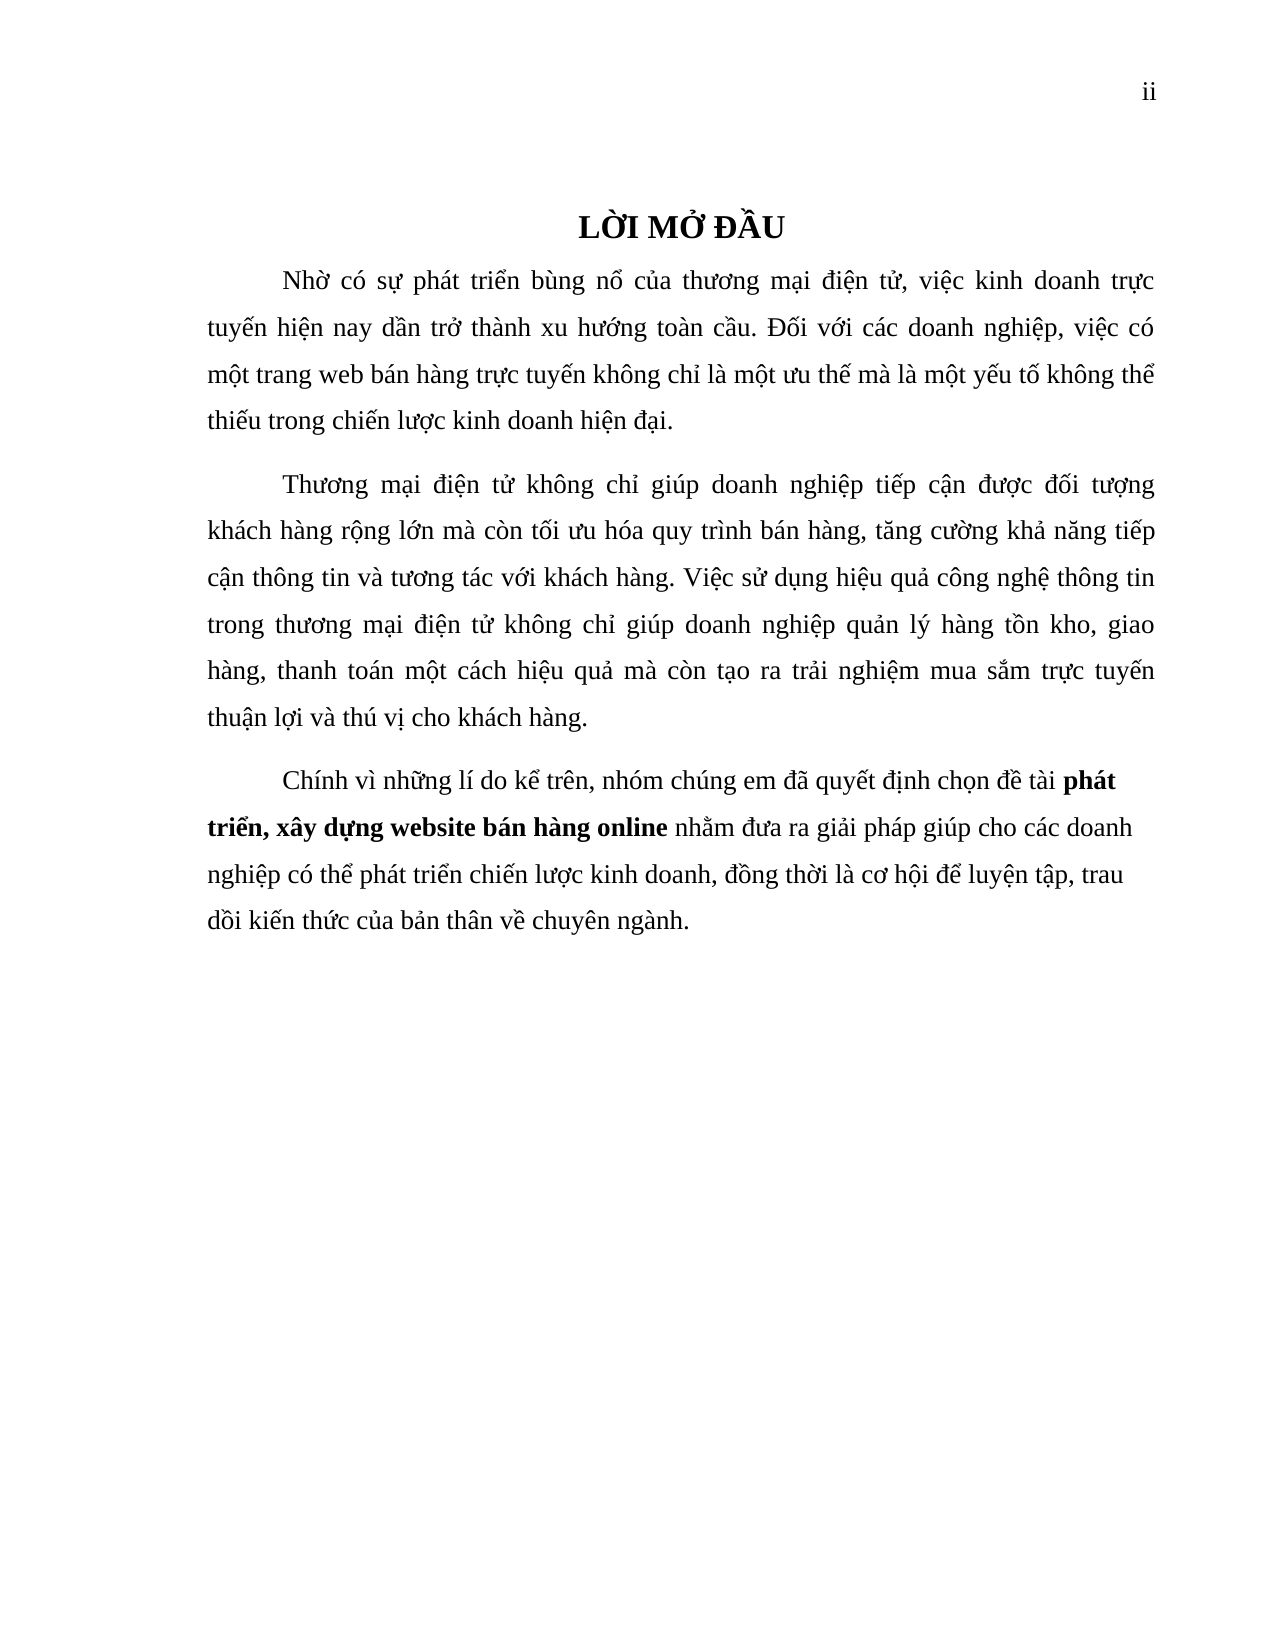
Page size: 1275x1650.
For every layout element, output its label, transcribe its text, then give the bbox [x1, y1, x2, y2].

text Thương mại điện tử không chỉ giúp doanh nghiệp tiếp cận được đối tượng khách hàng rộng lớn mà còn tối ưu hóa quy trình bán hàng, tăng cường khả năng tiếp cận thông tin và tương tác với khách hàng. Việc sử dụng hiệu quả công nghệ thông tin trong thương mại điện tử không chỉ giúp doanh nghiệp quản lý hàng tồn kho, giao hàng, thanh toán một cách hiệu quả mà còn tạo ra trải nghiệm mua sắm trực tuyến thuận lợi và thú vị cho khách hàng. [207, 468, 1156, 732]
subtitle LỜI MỞ ĐẦU [207, 207, 1156, 245]
text Nhờ có sự phát triển bùng nổ của thương mại điện tử, việc kinh doanh trực tuyến hiện nay dần trở thành xu hướng toàn cầu. Đối với các doanh nghiệp, việc có một trang web bán hàng trực tuyến không chỉ là một ưu thế mà là một yếu tố không thể thiếu trong chiến lược kinh doanh hiện đại. [207, 264, 1156, 436]
text Chính vì những lí do kể trên, nhóm chúng em đã quyết định chọn đề tài phát triển, xây dựng website bán hàng online nhằm đưa ra giải pháp giúp cho các doanh nghiệp có thể phát triển chiến lược kinh doanh, đồng thời là cơ hội để luyện tập, trau dồi kiến thức của bản thân về chuyên ngành. [207, 764, 1156, 936]
